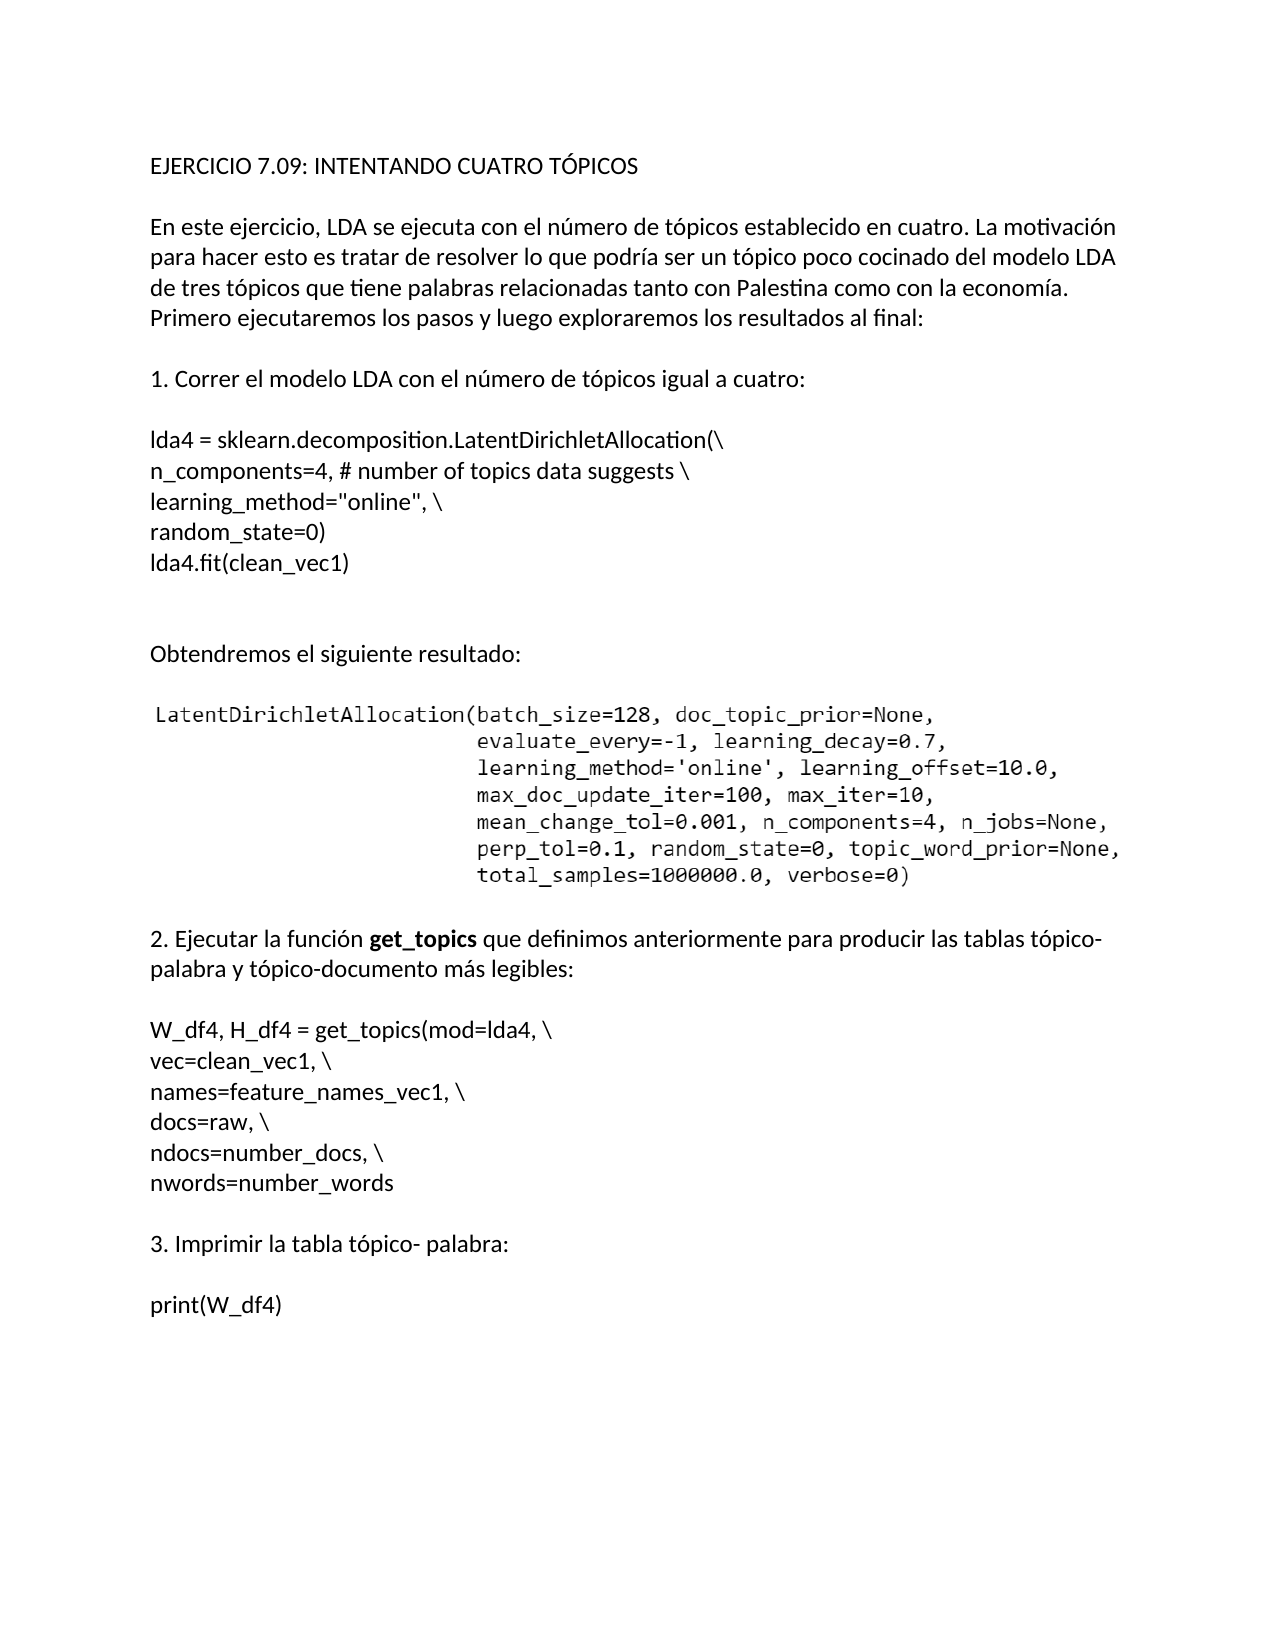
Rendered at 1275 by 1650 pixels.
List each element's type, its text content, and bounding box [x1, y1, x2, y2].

text print(W_df4) [150, 1289, 1125, 1320]
text Obtendremos el siguiente resultado: [150, 638, 1125, 669]
text random_state=0) [150, 516, 1125, 547]
text W_df4, H_df4 = get_topics(mod=lda4, \ [150, 1014, 1125, 1045]
text 3. Imprimir la tabla tópico- palabra: [150, 1228, 1125, 1259]
text En este ejercicio, LDA se ejecuta con el número de tópicos establecido en cuatro. La motivación para hacer esto es tratar de resolver lo que podría ser un tópico poco cocinado del modelo LDA de tres tópicos que tiene palabras relacionadas tanto con Palestina como con la economía. Primero ejecutaremos los pasos y luego exploraremos los resultados al final: [150, 211, 1125, 333]
text ndocs=number_docs, \ [150, 1137, 1125, 1167]
text vec=clean_vec1, \ [150, 1045, 1125, 1076]
text n_components=4, # number of topics data suggests \ [150, 455, 1125, 486]
text docs=raw, \ [150, 1106, 1125, 1137]
text 2. Ejecutar la función get_topics que definimos anteriormente para producir las tablas tópico- palabra y tópico-documento más legibles: [150, 923, 1125, 984]
text nwords=number_words [150, 1167, 1125, 1198]
text lda4.fit(clean_vec1) [150, 547, 1125, 577]
picture [150, 699, 1125, 893]
text learning_method="online", \ [150, 486, 1125, 516]
text EJERCICIO 7.09: INTENTANDO CUATRO TÓPICOS [150, 150, 1125, 181]
text names=feature_names_vec1, \ [150, 1076, 1125, 1106]
text 1. Correr el modelo LDA con el número de tópicos igual a cuatro: [150, 364, 1125, 394]
text lda4 = sklearn.decomposition.LatentDirichletAllocation(\ [150, 425, 1125, 455]
